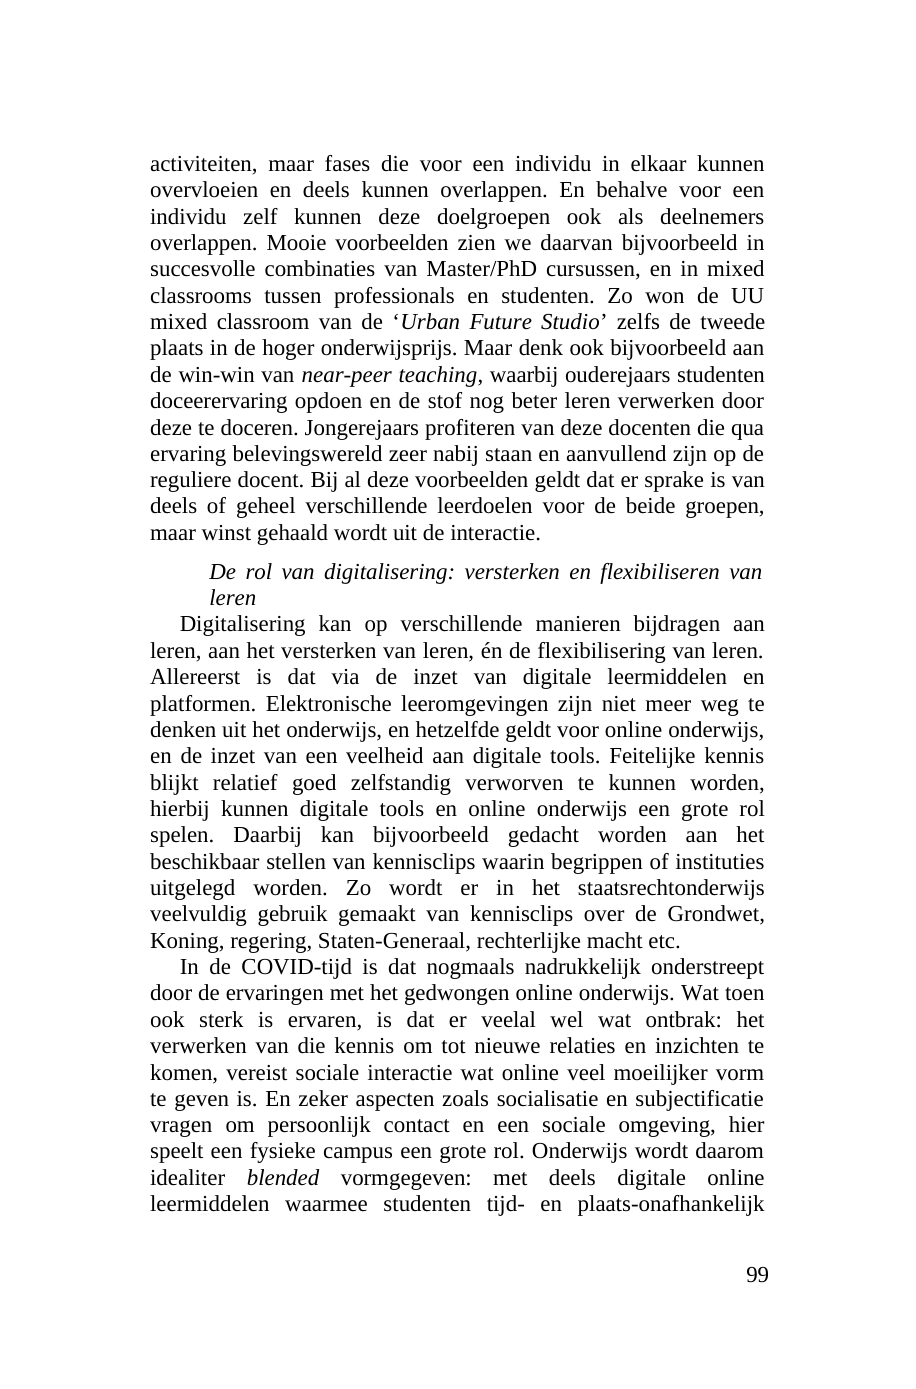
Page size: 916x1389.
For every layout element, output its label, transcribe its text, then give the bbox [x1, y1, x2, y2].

text Digitalisering kan op verschillende manieren bijdragen aan leren, aan het versterken van leren, én de flexibilisering van leren. Allereerst is dat via de inzet van digitale leermiddelen en platformen. Elektronische leeromgevingen zijn niet meer weg te denken uit het onderwijs, en hetzelfde geldt voor online onderwijs, en de inzet van een veelheid aan digitale tools. Feitelijke kennis blijkt relatief goed zelfstandig verworven te kunnen worden, hierbij kunnen digitale tools en online onderwijs een grote rol spelen. Daarbij kan bijvoorbeeld gedacht worden aan het beschikbaar stellen van kennisclips waarin begrippen of instituties uitgelegd worden. Zo wordt er in het staatsrechtonderwijs veelvuldig gebruik gemaakt van kennisclips over de Grondwet, Koning, regering, Staten-Generaal, rechterlijke macht etc. [150, 611, 766, 953]
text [150, 150, 766, 545]
subtitle De rol van digitalisering: versterken en flexibiliseren van leren [209, 558, 766, 611]
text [150, 953, 766, 1217]
